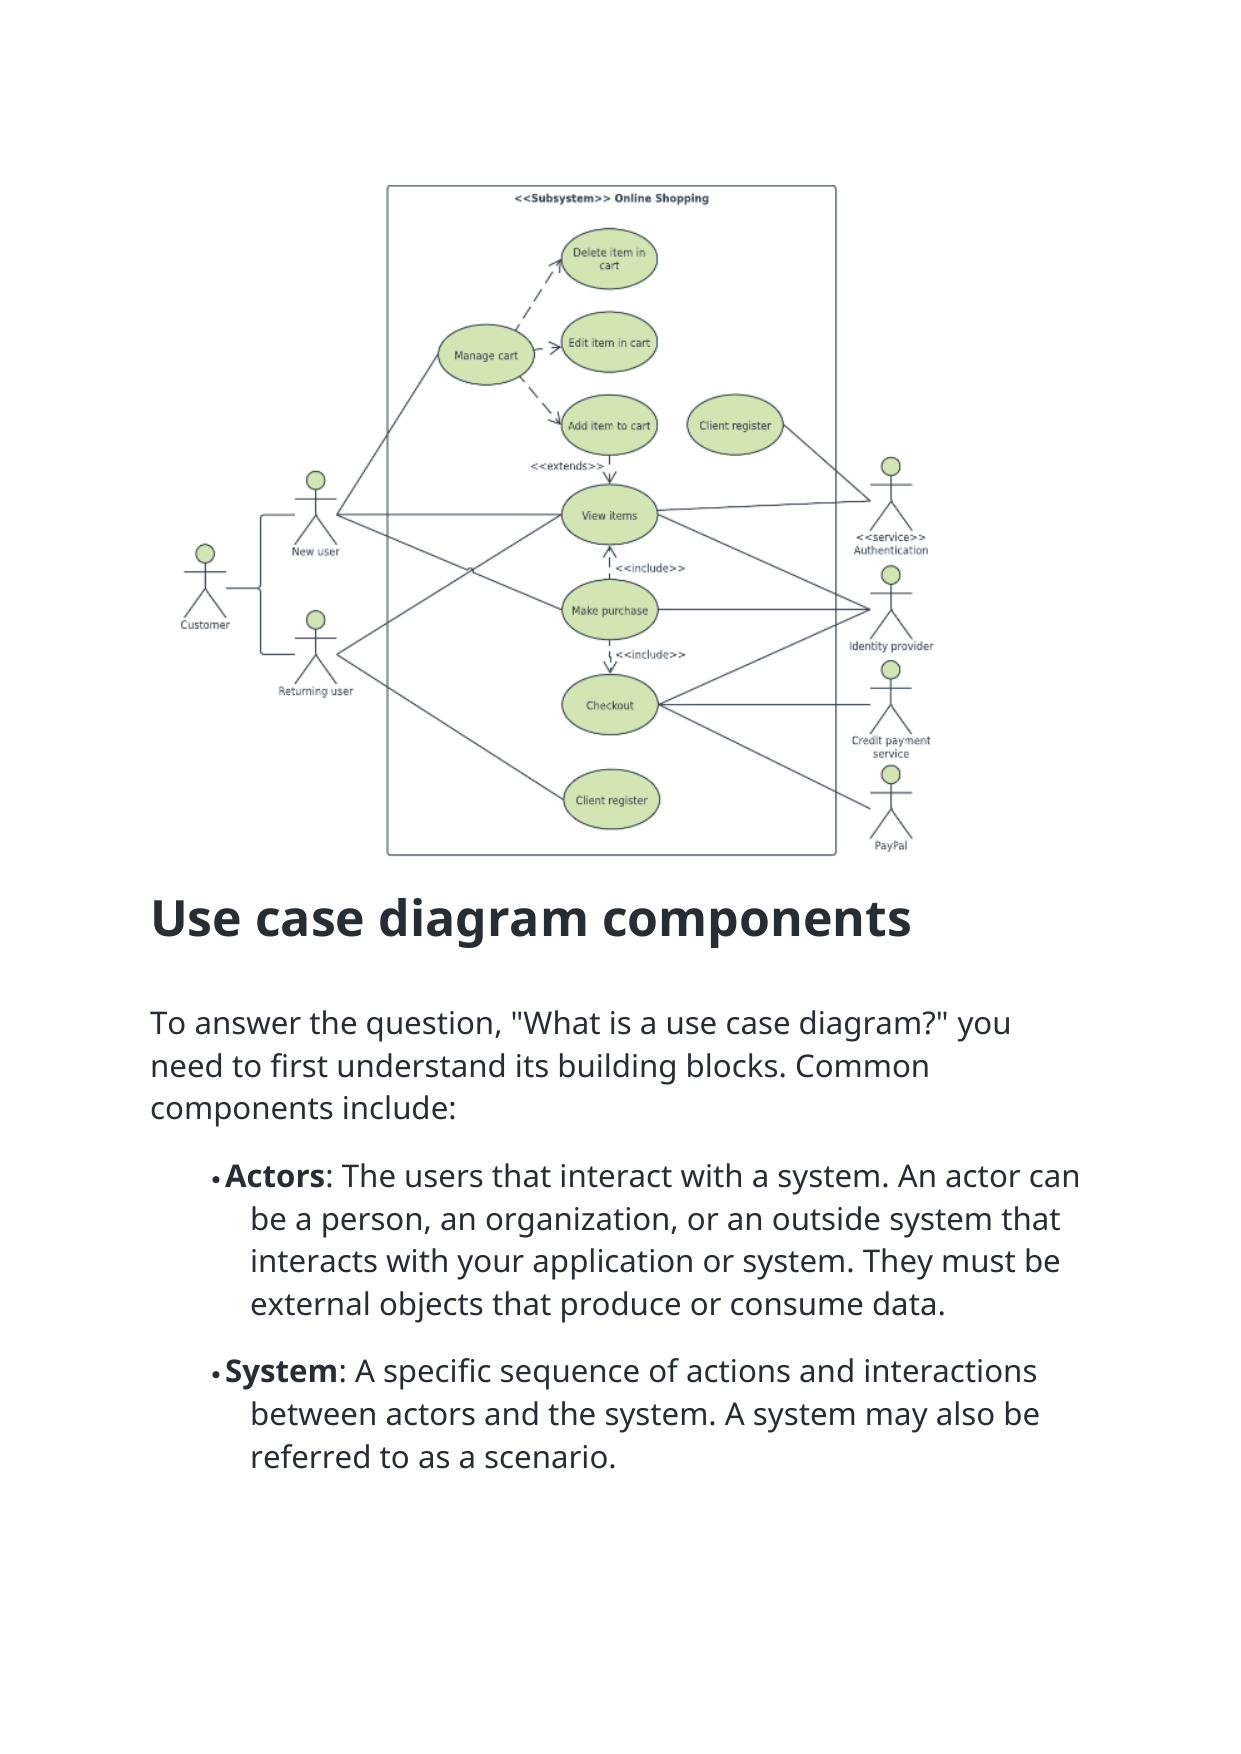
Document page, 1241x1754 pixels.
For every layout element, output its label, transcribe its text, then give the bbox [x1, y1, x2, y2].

picture [150, 150, 953, 867]
text To answer the question, "What is a use case diagram?" you need to first understand its building blocks. Common components include: [150, 1001, 1090, 1129]
list System: A specific sequence of actions and interactions between actors and the system. A system may also be referred to as a scenario. [212, 1349, 1090, 1477]
list Actors: The users that interact with a system. An actor can be a person, an organization, or an outside system that interacts with your application or system. They must be external objects that produce or consume data. [212, 1154, 1090, 1324]
text Use case diagram components [150, 883, 1090, 951]
